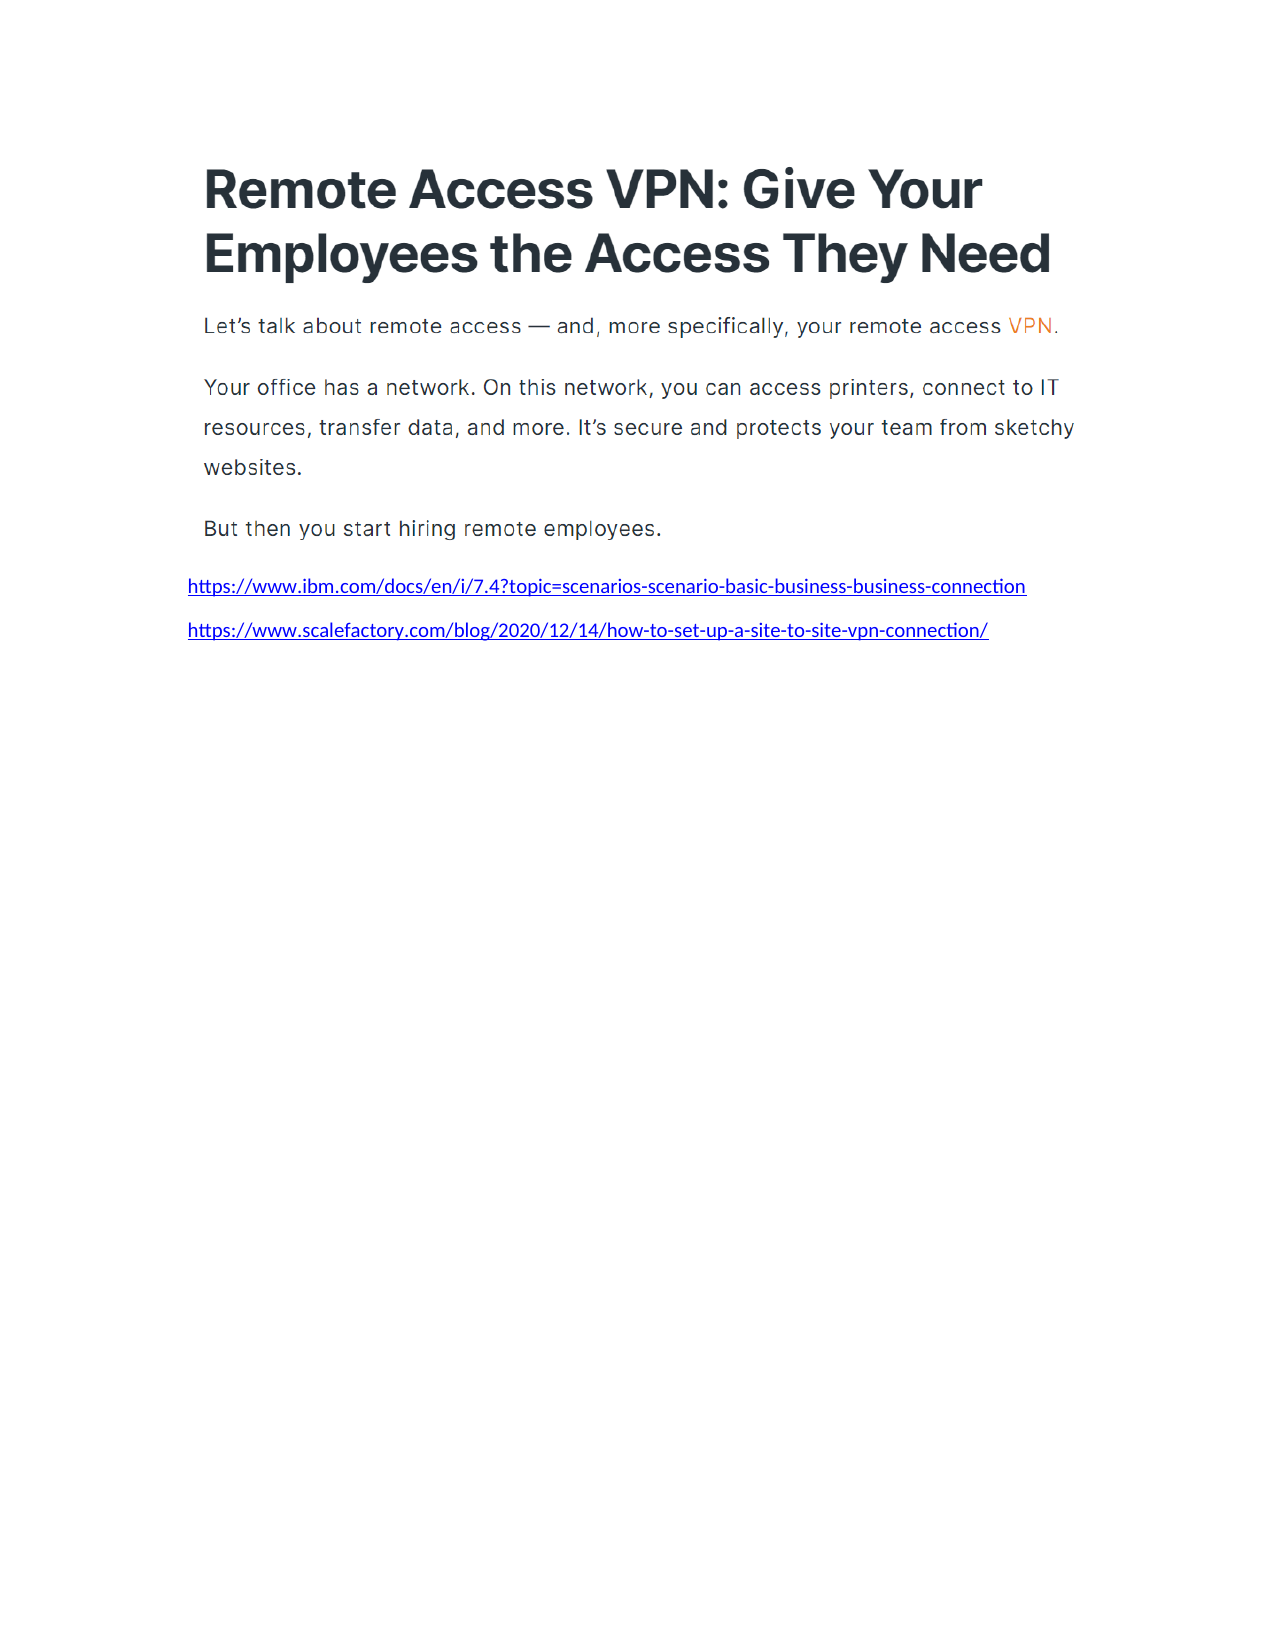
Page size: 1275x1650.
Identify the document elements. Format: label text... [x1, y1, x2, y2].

text https://www.scalefactory.com/blog/2020/12/14/how-to-set-up-a-site-to-site-vpn-connection/ [187, 617, 1087, 643]
picture [187, 150, 1088, 555]
text https://www.ibm.com/docs/en/i/7.4?topic=scenarios-scenario-basic-business-business-connection [187, 573, 1087, 599]
